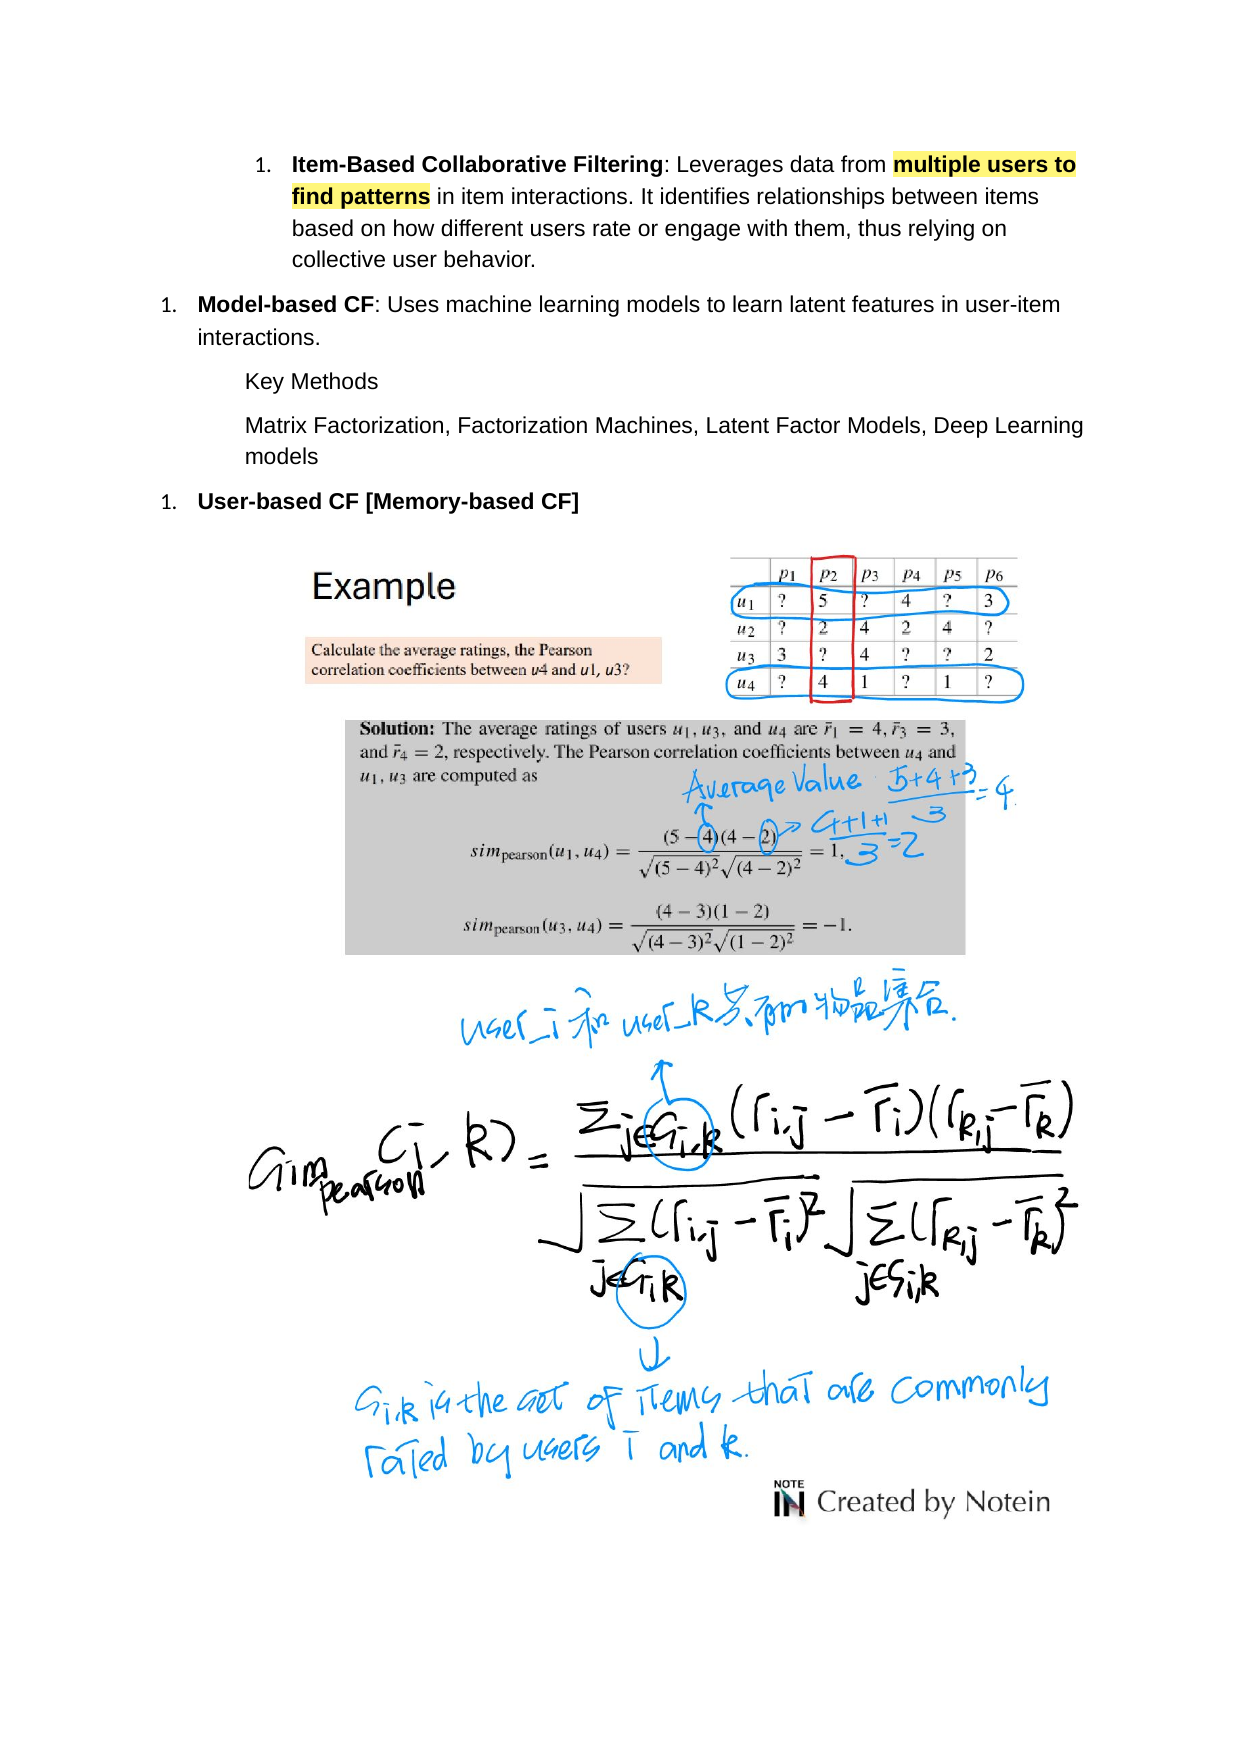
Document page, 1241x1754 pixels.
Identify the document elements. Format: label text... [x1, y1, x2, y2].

list User-based CF [Memory-based CF] [160, 487, 1090, 515]
text Key Methods [244, 368, 1090, 394]
list Model-based CF: Uses machine learning models to learn latent features in user-item interactions. [160, 290, 1090, 350]
list Item-Based Collaborative Filtering: Leverages data from multiple users to find patterns in item interactions. It identifies relationships between items based on how different users rate or engage with them, thus relying on collective user behavior. [254, 150, 1090, 273]
text Matrix Factorization, Factorization Machines, Latent Factor Models, Deep Learning models [244, 412, 1090, 470]
picture [248, 533, 1087, 1549]
